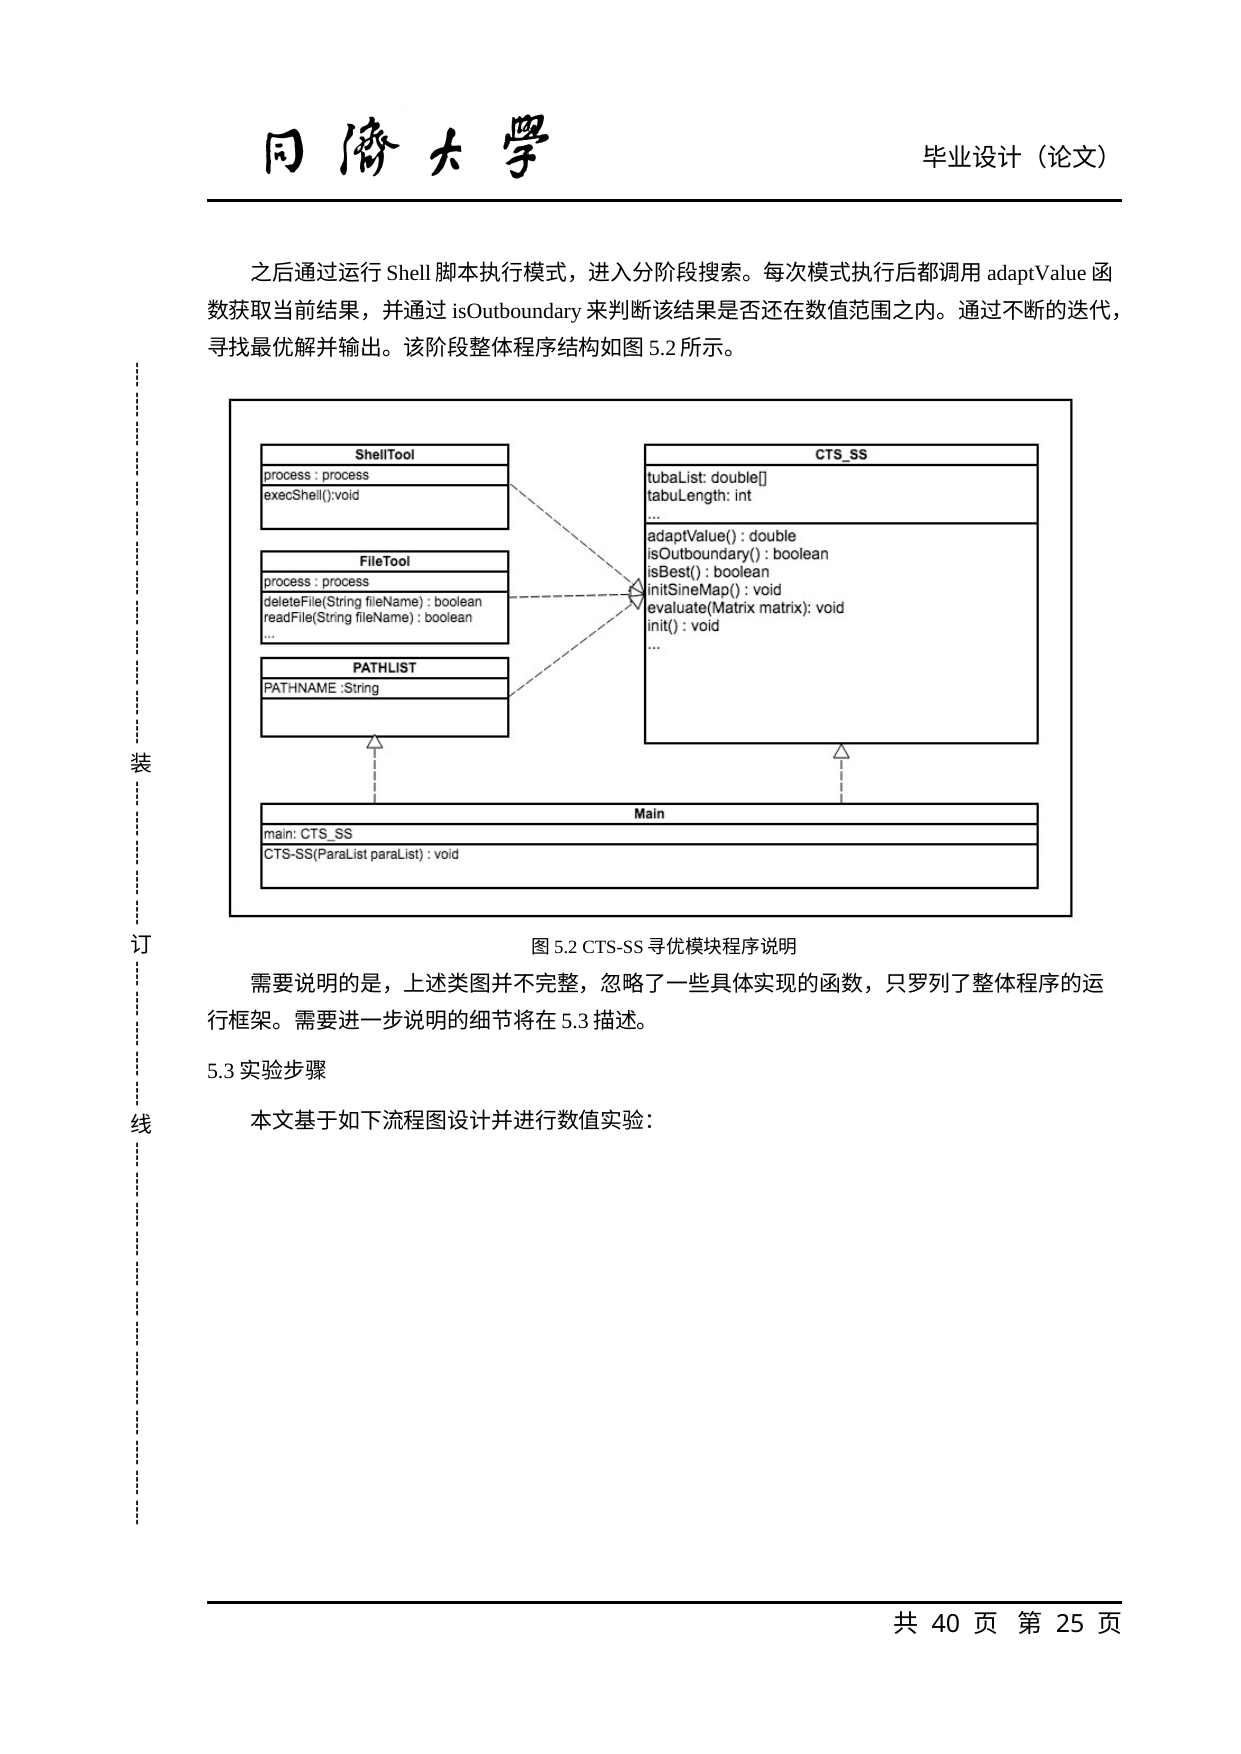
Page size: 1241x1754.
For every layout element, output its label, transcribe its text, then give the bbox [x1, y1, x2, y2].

text 之后通过运行Shell脚本执行模式，进入分阶段搜索。每次模式执行后都调用adaptValue函数获取当前结果，并通过isOutboundary来判断该结果是否还在数值范围之内。通过不断的迭代，寻找最优解并输出。该阶段整体程序结构如图5.2所示。 [207, 251, 1122, 363]
text 需要说明的是，上述类图并不完整，忽略了一些具体实现的函数，只罗列了整体程序的运行框架。需要进一步说明的细节将在5.3描述。 [207, 961, 1122, 1036]
text 本文基于如下流程图设计并进行数值实验： [207, 1099, 1122, 1136]
picture [244, 106, 567, 185]
subtitle 5.3 实验步骤 [207, 1049, 1122, 1086]
picture [220, 391, 1086, 924]
